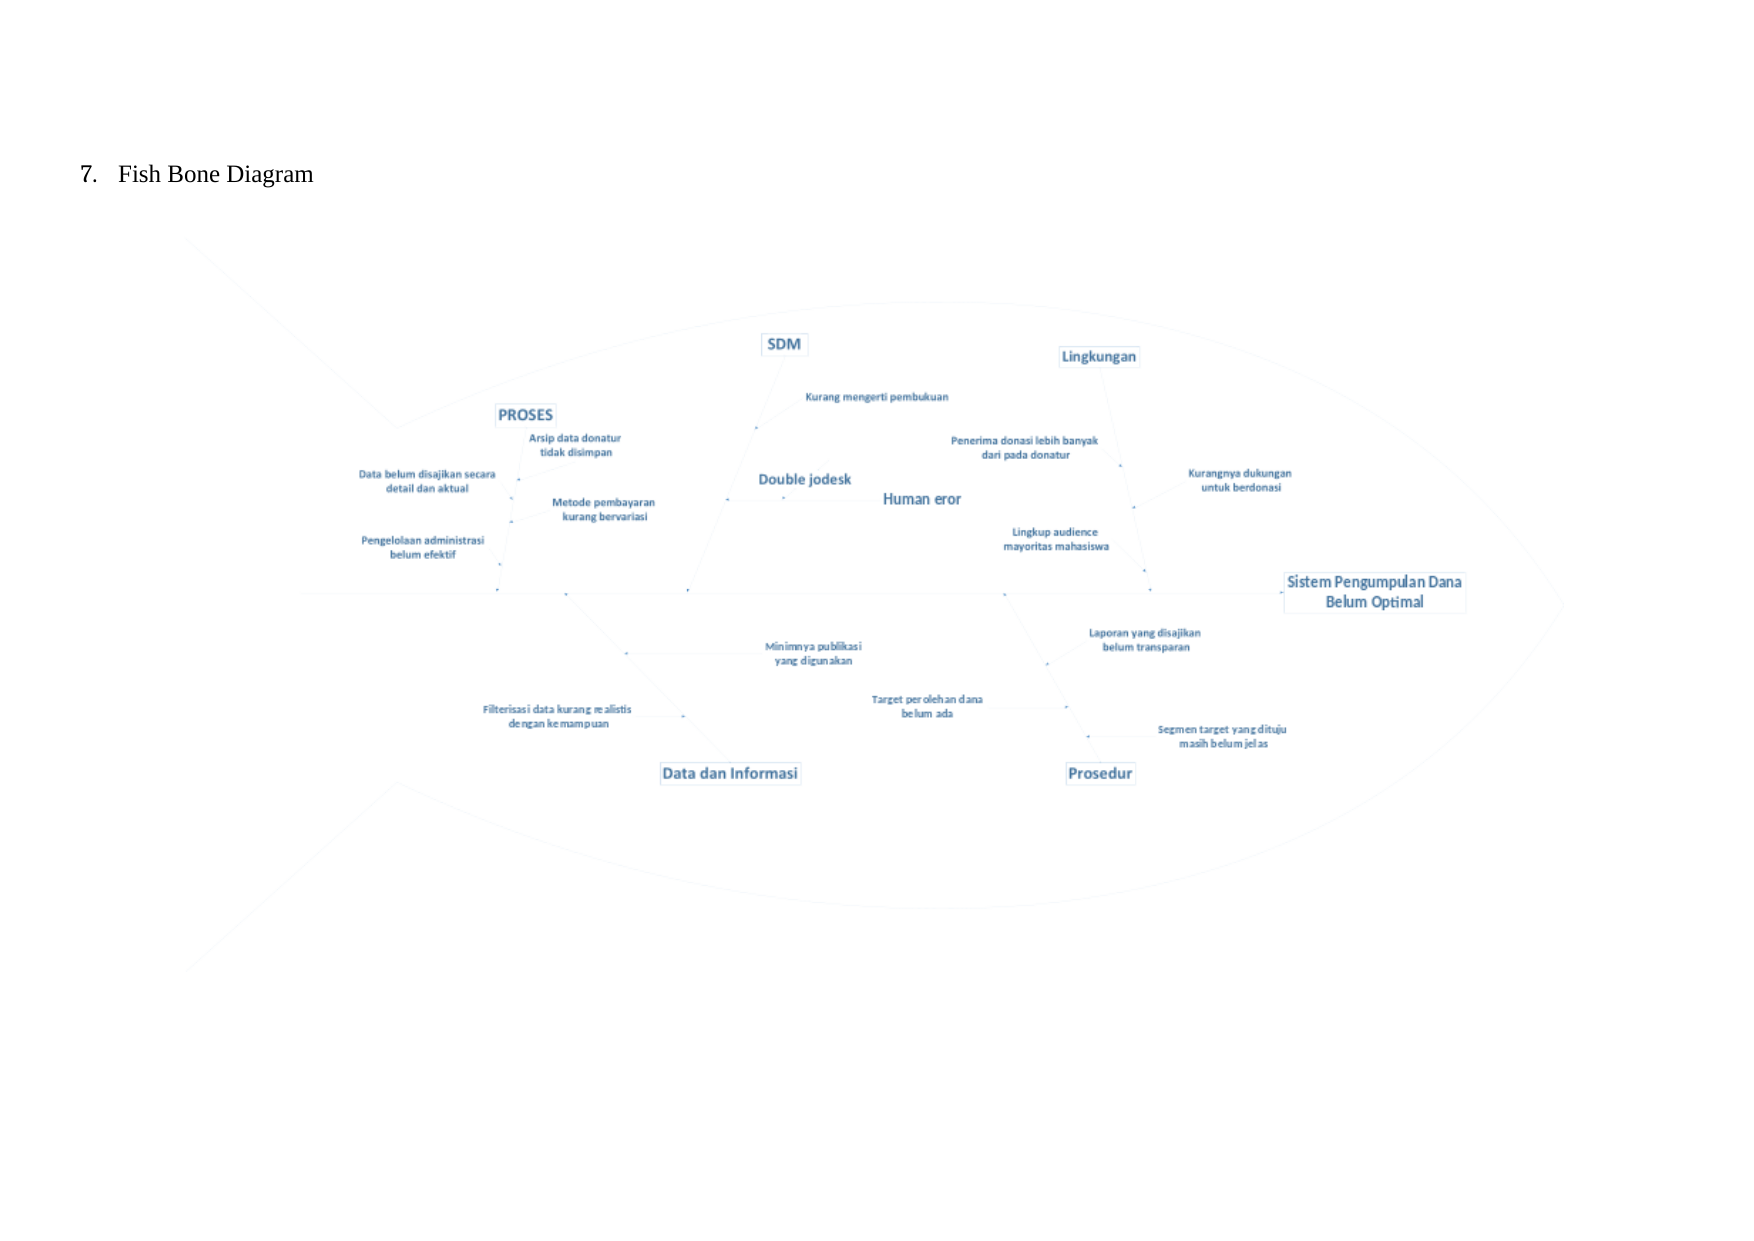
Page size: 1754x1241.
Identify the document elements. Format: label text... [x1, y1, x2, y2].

list Fish Bone Diagram [80, 159, 1708, 188]
